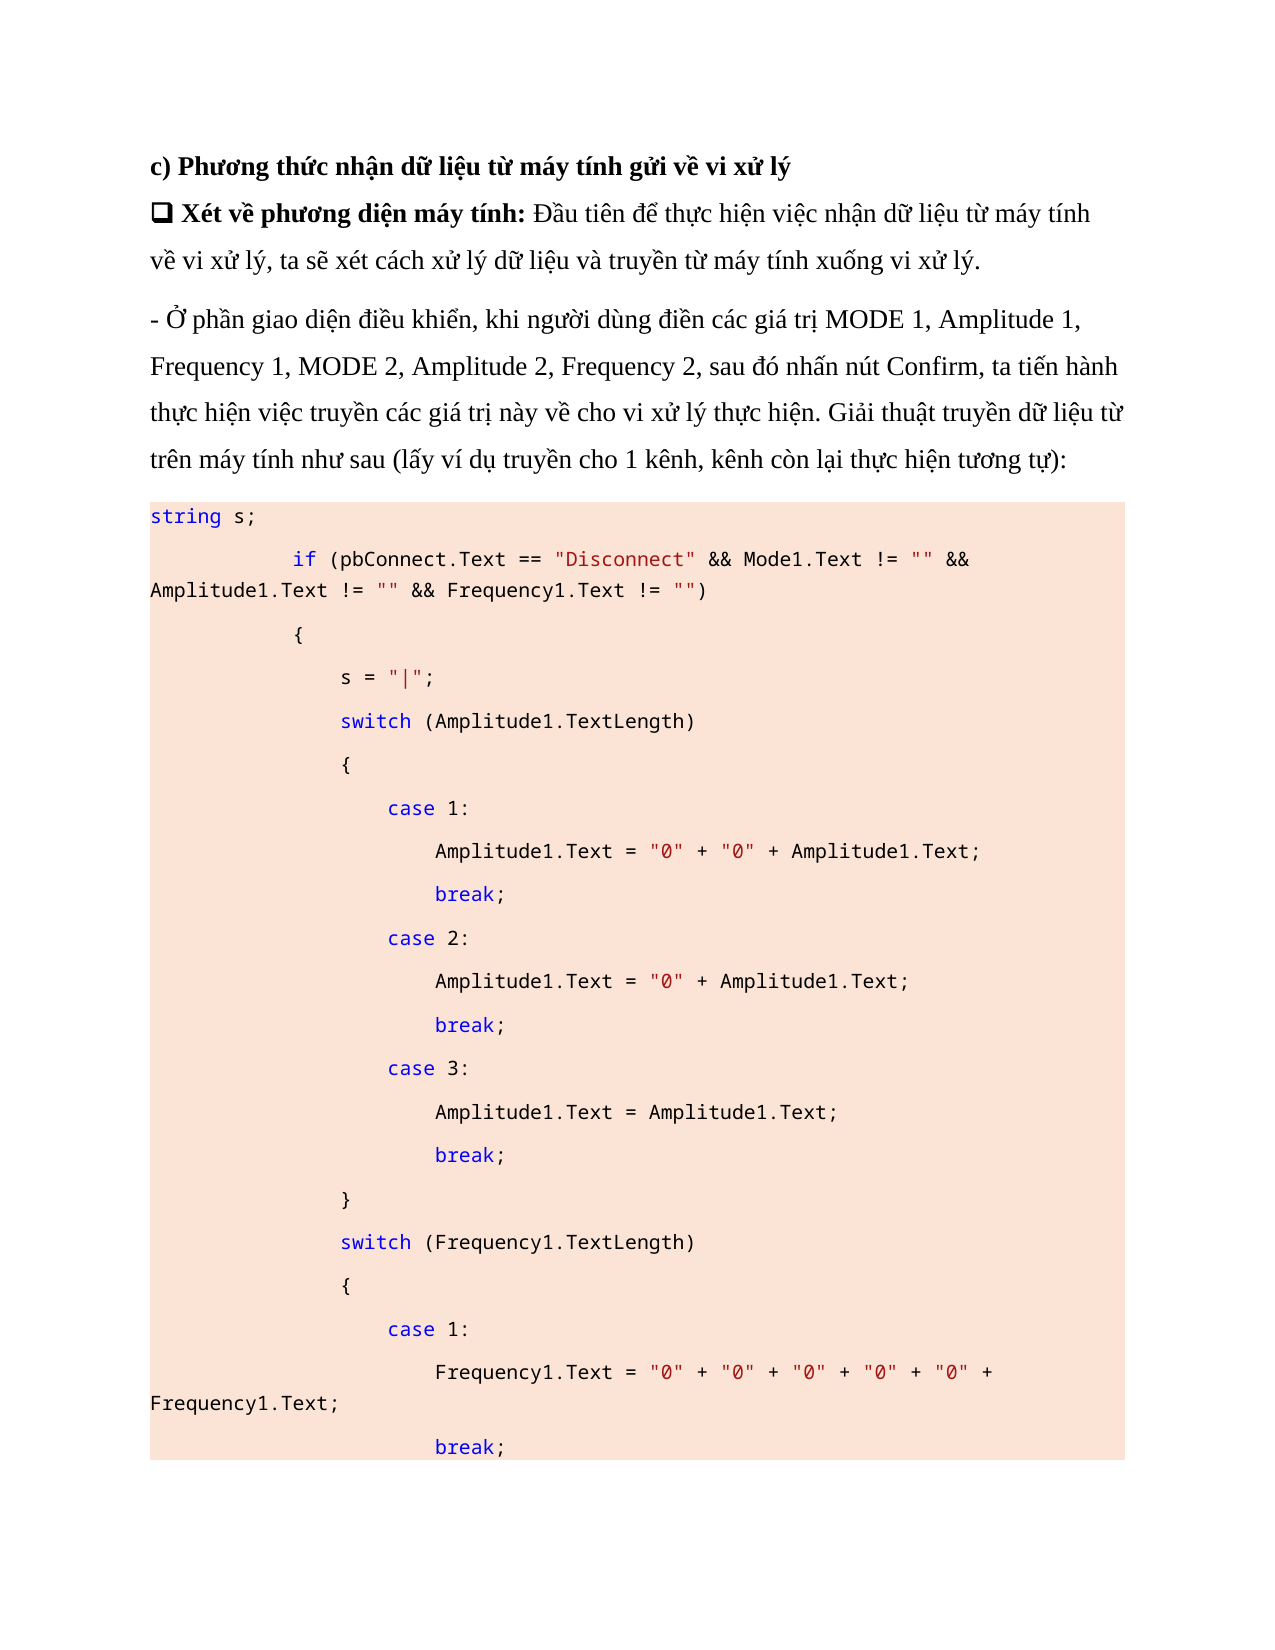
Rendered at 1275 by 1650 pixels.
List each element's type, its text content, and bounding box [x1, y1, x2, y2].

text } [150, 1185, 1125, 1212]
text case 1: [150, 1315, 1125, 1342]
text case 2: [150, 924, 1125, 951]
text c) Phương thức nhận dữ liệu từ máy tính gửi về vi xử lý [150, 150, 1108, 181]
text s = "|"; [150, 663, 1125, 691]
text string s; [150, 502, 1125, 529]
text Xét về phương diện máy tính: Đầu tiên để thực hiện việc nhận dữ liệu từ máy tính về vi xử lý, ta sẽ xét cách xử lý dữ liệu và truyền từ máy tính xuống vi xử lý. [150, 197, 1108, 275]
text break; [150, 1141, 1125, 1168]
text { [150, 620, 1125, 647]
text case 3: [150, 1054, 1125, 1081]
text switch (Frequency1.TextLength) [150, 1228, 1125, 1255]
text Amplitude1.Text = "0" + "0" + Amplitude1.Text; [150, 837, 1125, 864]
text break; [150, 1433, 1125, 1460]
text case 1: [150, 794, 1125, 821]
text break; [150, 881, 1125, 908]
text Amplitude1.Text = Amplitude1.Text; [150, 1098, 1125, 1125]
text Amplitude1.Text = "0" + Amplitude1.Text; [150, 968, 1125, 994]
text break; [150, 1011, 1125, 1038]
text { [150, 1272, 1125, 1299]
text Frequency1.Text = "0" + "0" + "0" + "0" + "0" + Frequency1.Text; [150, 1358, 1125, 1416]
text if (pbConnect.Text == "Disconnect" && Mode1.Text != "" && Amplitude1.Text != "" && Frequency1.Text != "") [150, 546, 1125, 604]
text switch (Amplitude1.TextLength) [150, 707, 1125, 734]
text - Ở phần giao diện điều khiển, khi người dùng điền các giá trị MODE 1, Amplitude 1, Frequency 1, MODE 2, Amplitude 2, Frequency 2, sau đó nhấn nút Confirm, ta tiến hành thực hiện việc truyền các giá trị này về cho vi xử lý thực hiện. Giải thuật truyền dữ liệu từ trên máy tính như sau (lấy ví dụ truyền cho 1 kênh, kênh còn lại thực hiện tương tự): [150, 303, 1125, 474]
text { [150, 750, 1125, 777]
